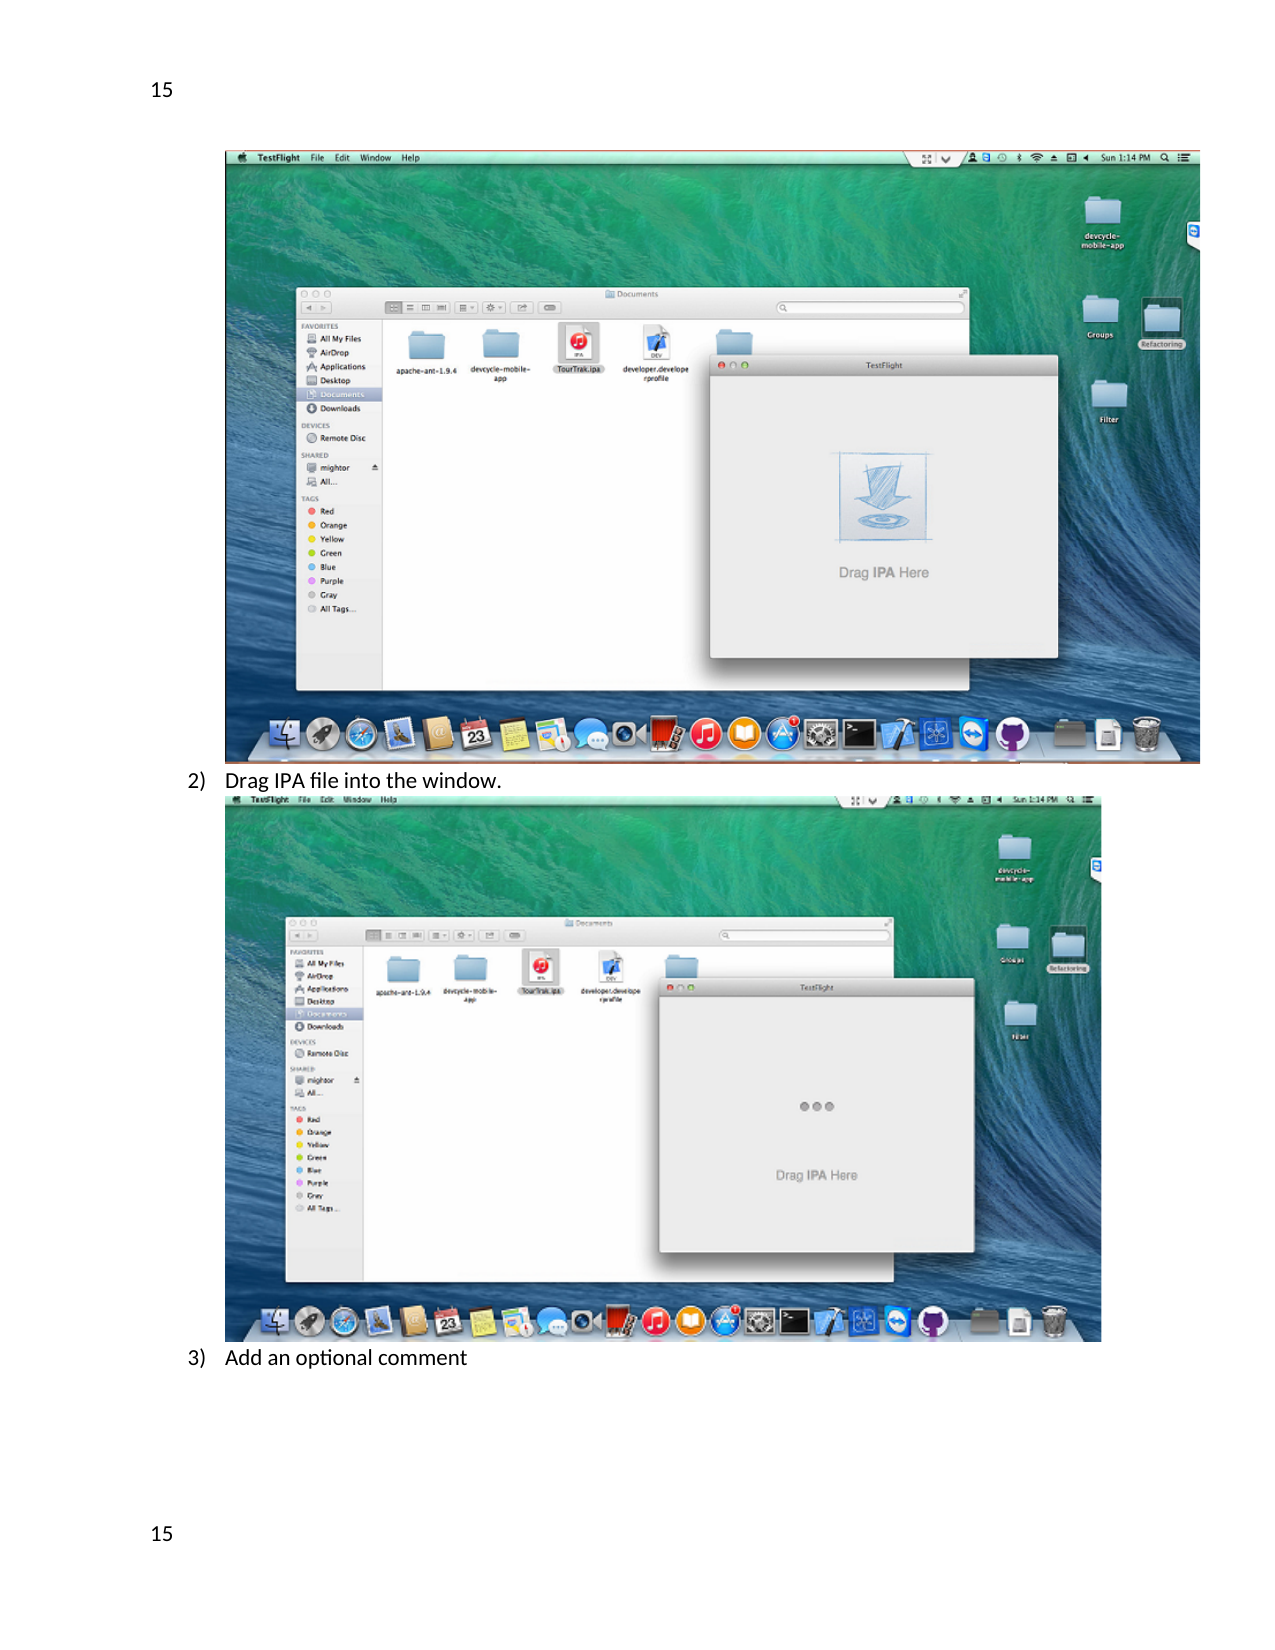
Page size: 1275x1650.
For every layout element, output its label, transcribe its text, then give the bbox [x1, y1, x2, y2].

list Drag IPA file into the window. [187, 766, 1125, 794]
list Add an optional comment [187, 1343, 1125, 1371]
picture [225, 796, 1102, 1342]
picture [225, 150, 1200, 764]
